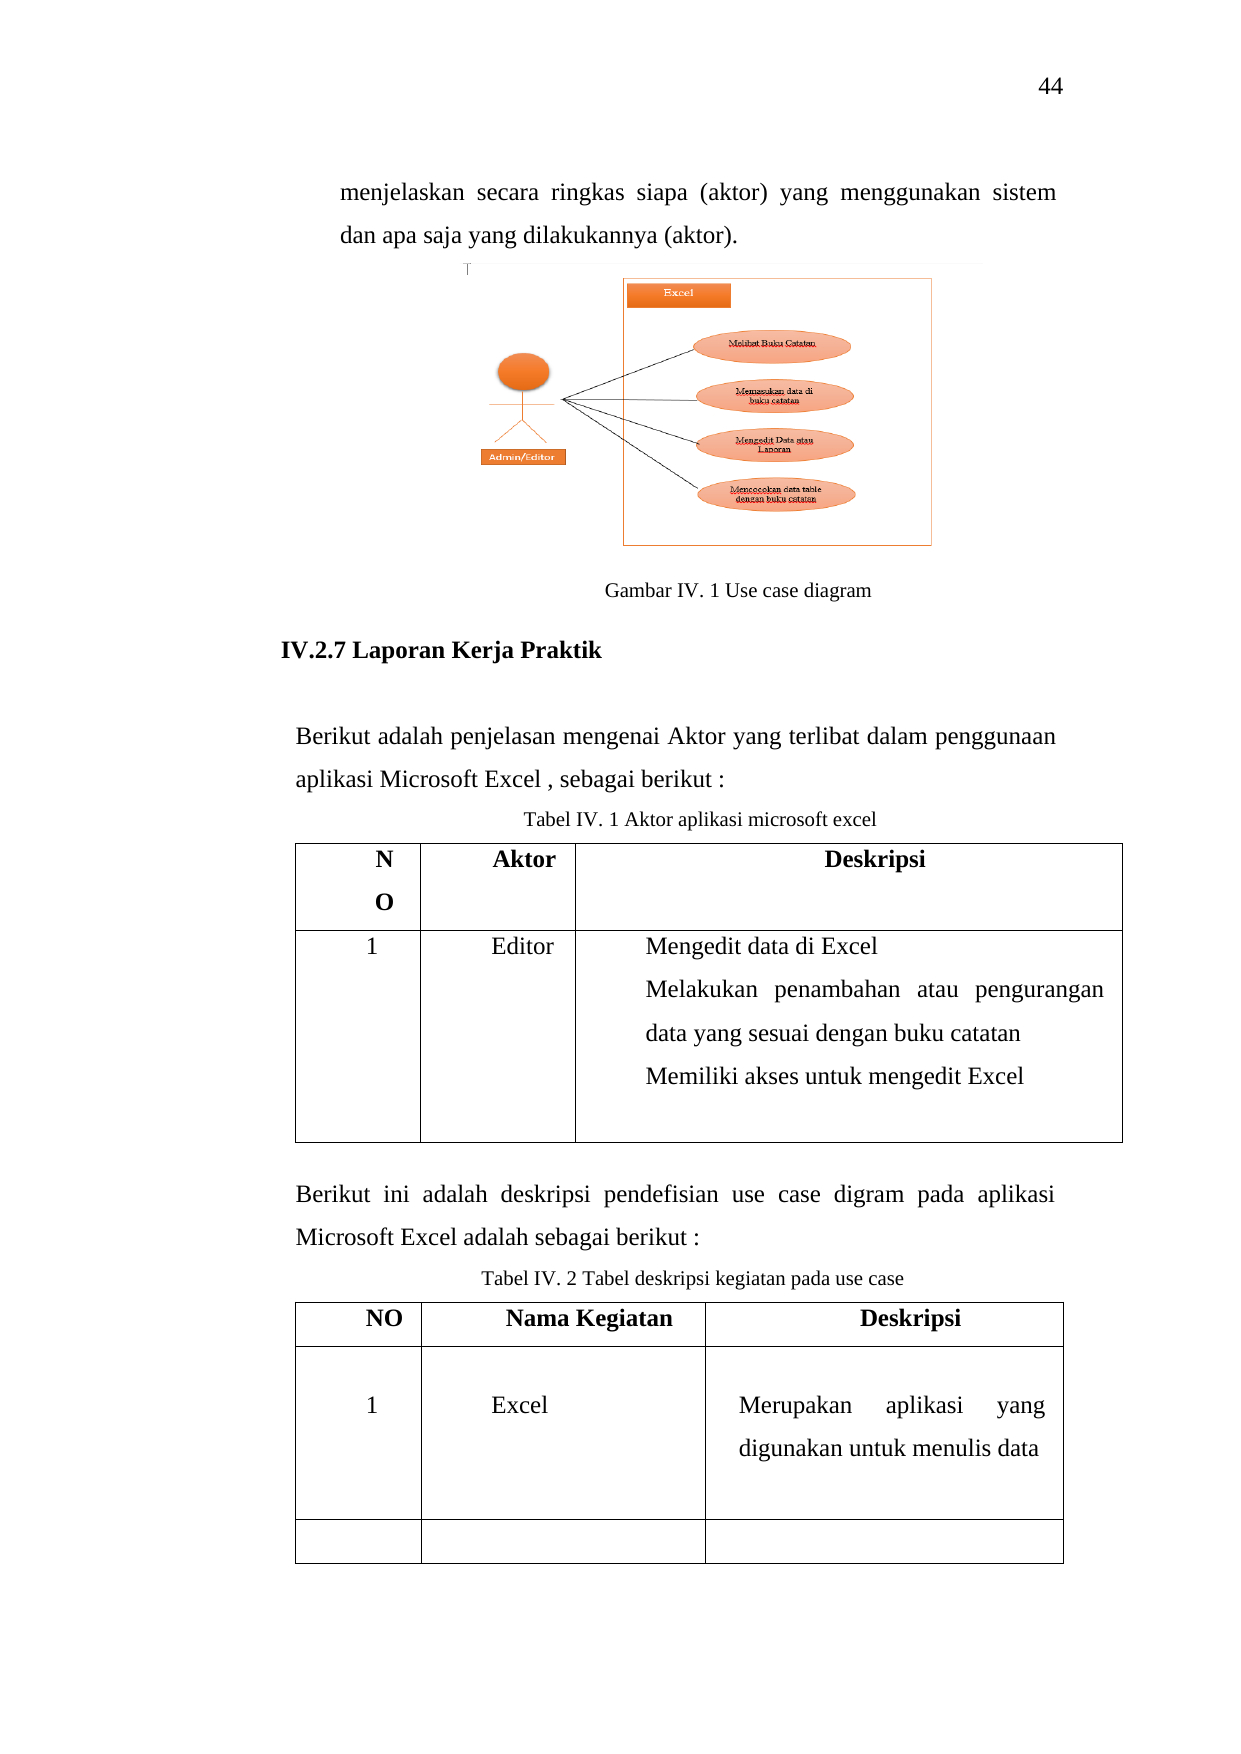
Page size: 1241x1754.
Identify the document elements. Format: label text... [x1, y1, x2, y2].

table_cell Mengedit data di Excel Melakukan penambahan atau pengurangan data yang sesuai dengan buku catatan Memiliki akses untuk mengedit Excel [576, 931, 1122, 1142]
subtitle IV.2.7 Laporan Kerja Praktik [281, 635, 940, 663]
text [340, 177, 1056, 249]
text Tabel IV. 1 Aktor aplikasi microsoft excel [401, 807, 940, 831]
picture [459, 263, 984, 564]
table_header NO [296, 844, 420, 930]
table_header Deskripsi [706, 1303, 1063, 1346]
text Berikut adalah penjelasan mengenai Aktor yang terlibat dalam penggunaan aplikasi Microsoft Excel , sebagai berikut : [295, 721, 1056, 793]
table_header Aktor [421, 844, 575, 930]
table_cell 1 [296, 1347, 421, 1519]
table_cell 1 [296, 931, 420, 1142]
text Tabel IV. 2 Tabel deskripsi kegiatan pada use case [401, 1266, 940, 1289]
table_header NO [296, 1303, 421, 1346]
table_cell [422, 1520, 705, 1563]
text Gambar IV. 1 Use case diagram [401, 578, 940, 602]
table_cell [706, 1520, 1063, 1563]
table_cell Merupakan aplikasi yang digunakan untuk menulis data [706, 1347, 1063, 1519]
table_header Deskripsi [576, 844, 1122, 930]
table_cell 2 [296, 1520, 421, 1563]
table_cell Editor [421, 931, 575, 1142]
table_header Nama Kegiatan [422, 1303, 705, 1346]
text Berikut ini adalah deskripsi pendefisian use case digram pada aplikasi Microsoft Excel adalah sebagai berikut : [295, 1179, 1056, 1251]
table_cell Excel [422, 1347, 705, 1519]
